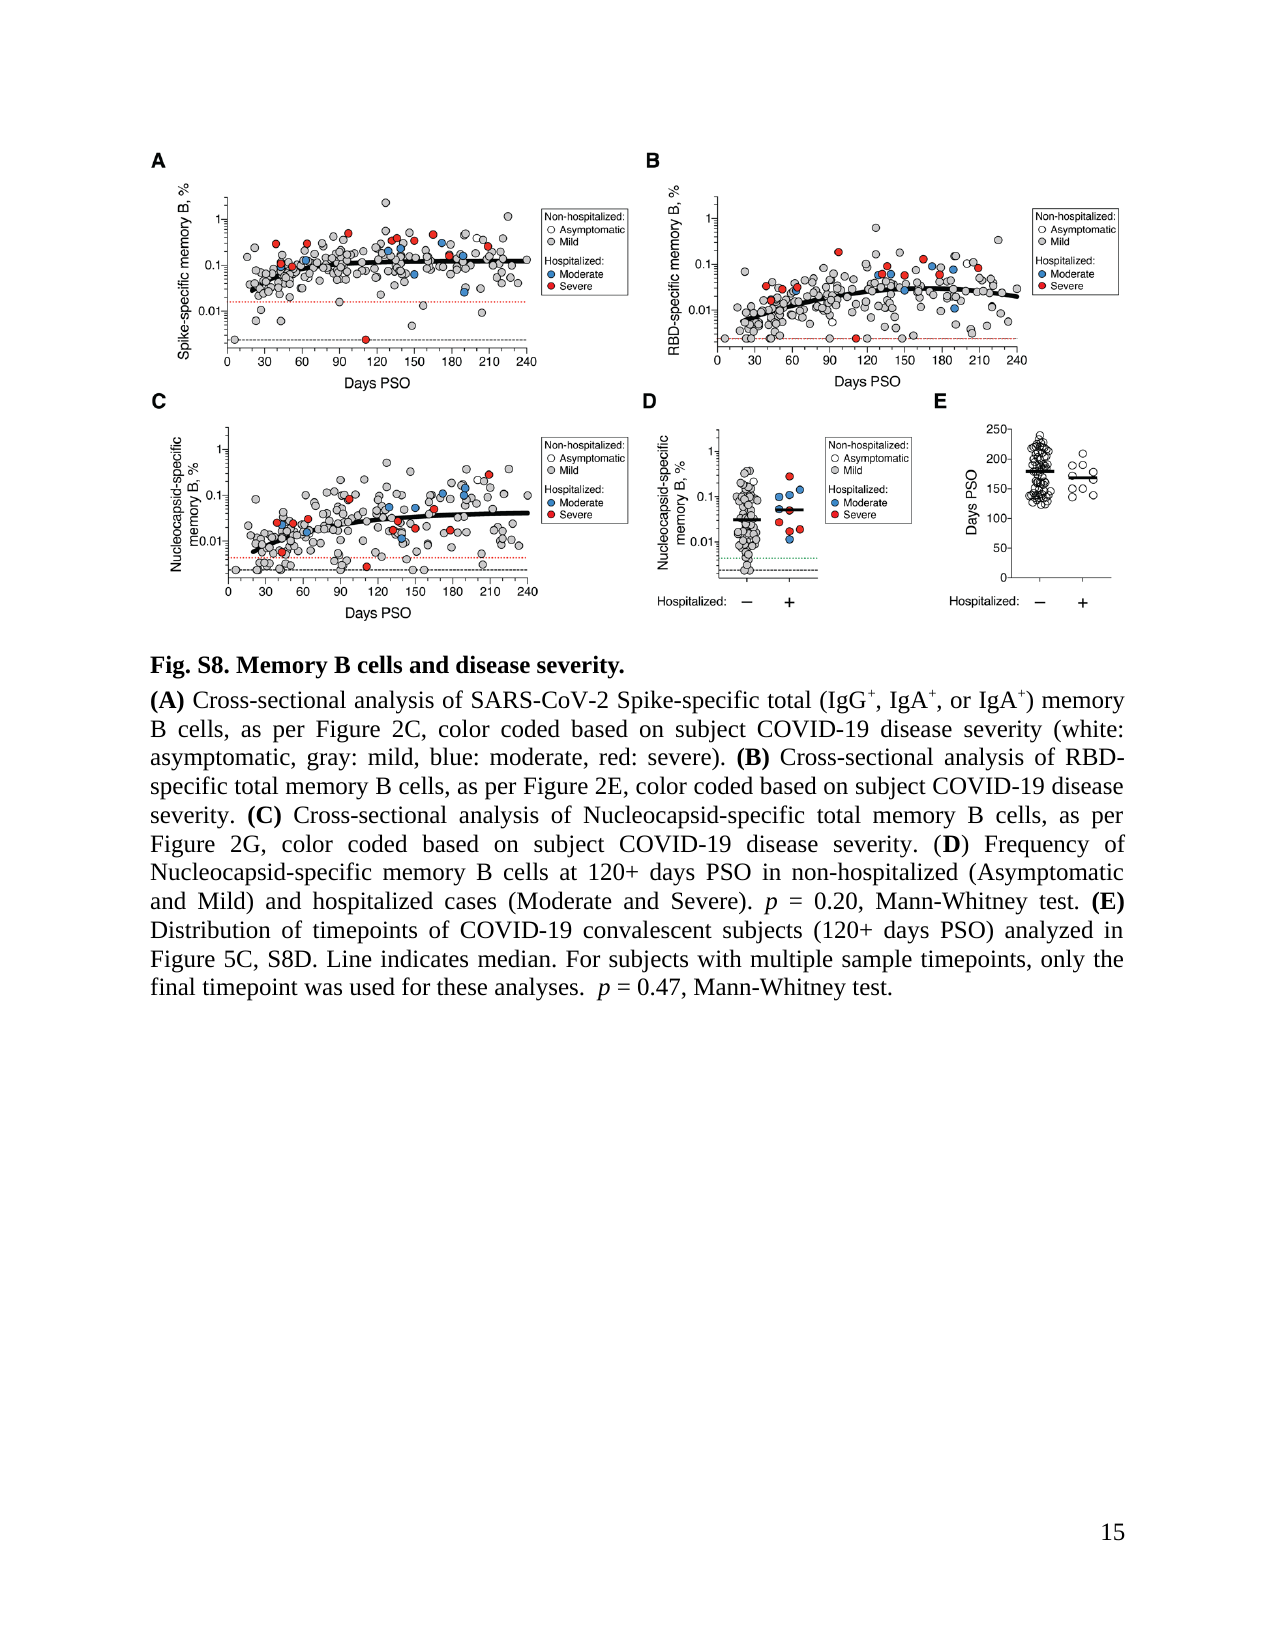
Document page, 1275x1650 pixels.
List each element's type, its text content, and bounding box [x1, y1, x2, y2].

subtitle Fig. S8. Memory B cells and disease severity. [150, 650, 1125, 679]
picture [150, 150, 1119, 625]
text (A) Cross-sectional analysis of SARS-CoV-2 Spike-specific total (IgG+, IgA+, or IgA+) memory B cells, as per Figure 2C, color coded based on subject COVID-19 disease severity (white: asymptomatic, gray: mild, blue: moderate, red: severe). (B) Cross-sectional analysis of RBD-specific total memory B cells, as per Figure 2E, color coded based on subject COVID-19 disease severity. (C) Cross-sectional analysis of Nucleocapsid-specific total memory B cells, as per Figure 2G, color coded based on subject COVID-19 disease severity. (D) Frequency of Nucleocapsid-specific memory B cells at 120+ days PSO in non-hospitalized (Asymptomatic and Mild) and hospitalized cases (Moderate and Severe). p = 0.20, Mann-Whitney test. (E) Distribution of timepoints of COVID-19 convalescent subjects (120+ days PSO) analyzed in Figure 5C, S8D. Line indicates median. For subjects with multiple sample timepoints, only the final timepoint was used for these analyses. p = 0.47, Mann-Whitney test. [150, 685, 1125, 1001]
